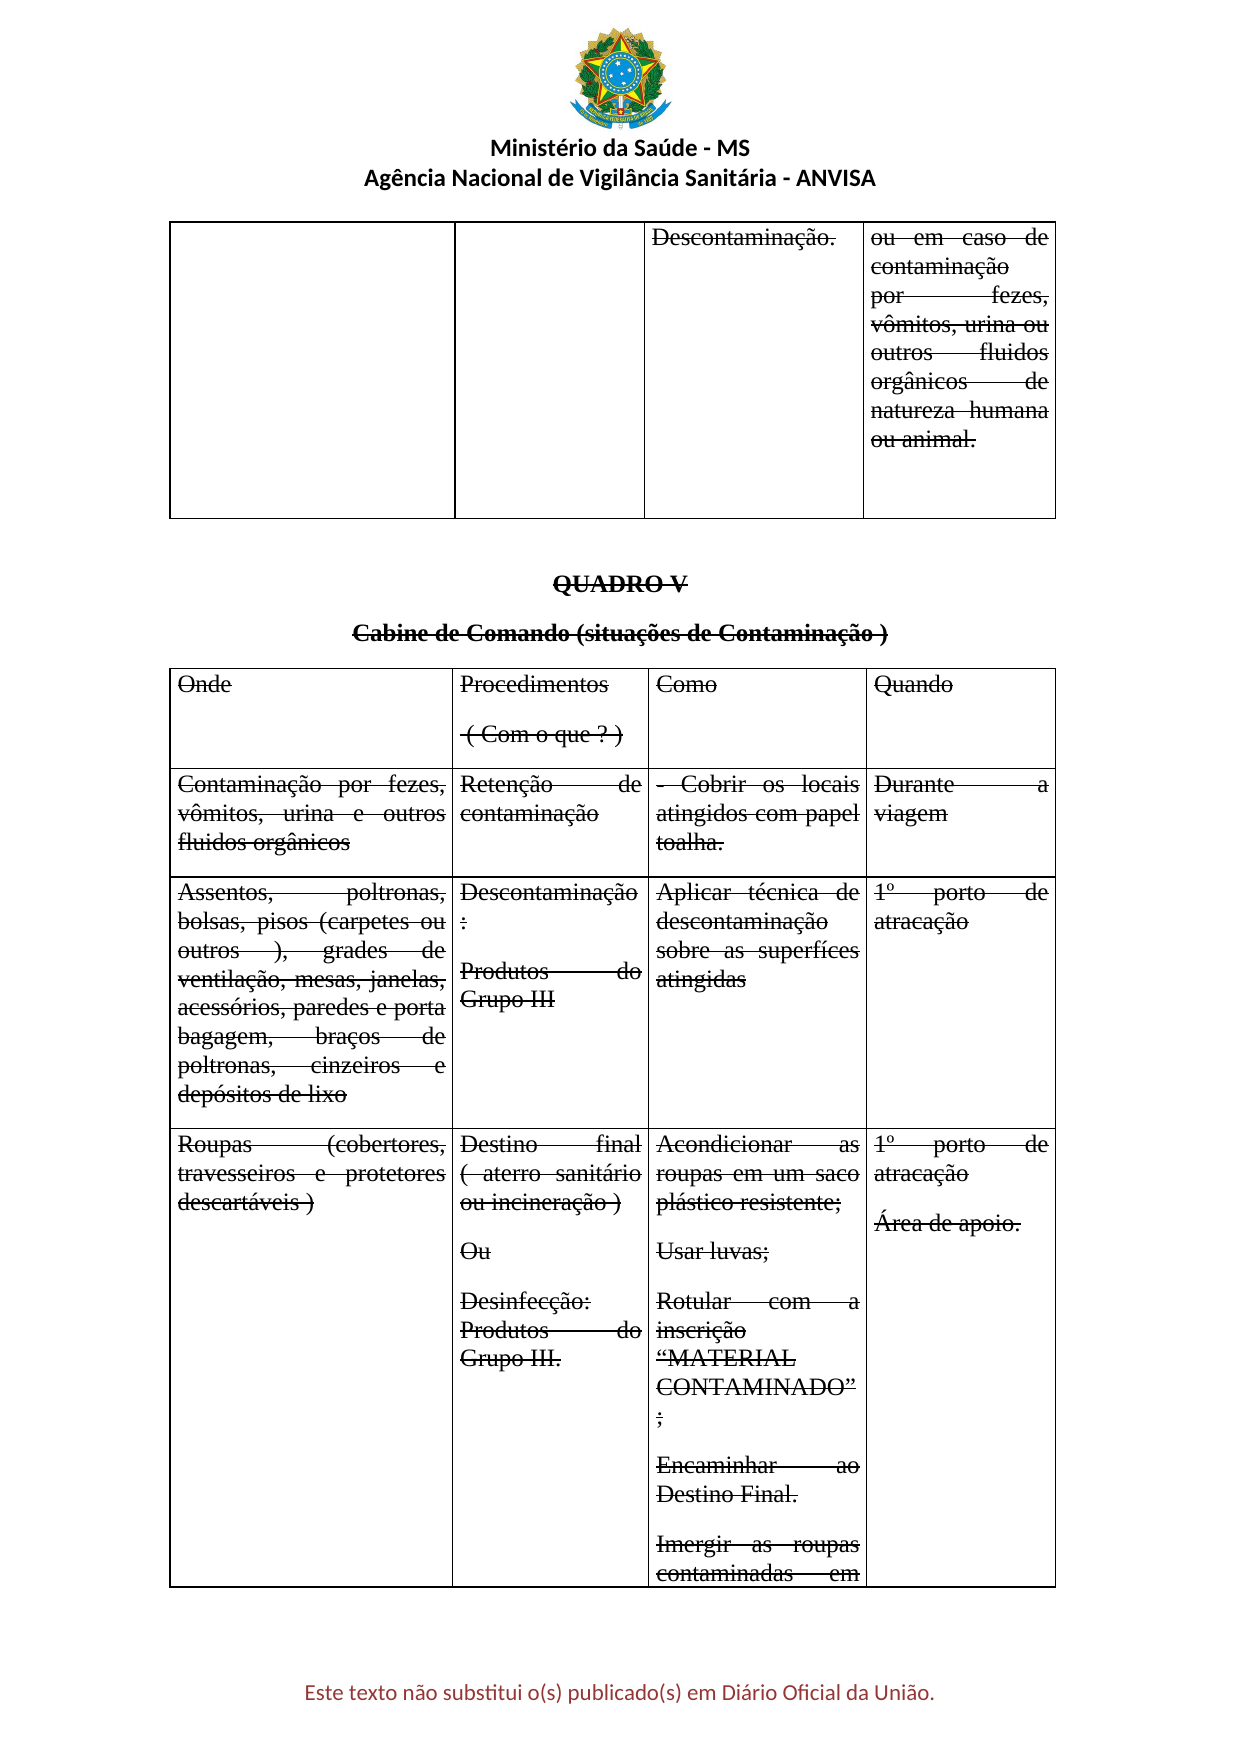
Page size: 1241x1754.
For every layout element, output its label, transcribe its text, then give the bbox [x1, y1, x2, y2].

table_cell 1º porto de atracação [867, 878, 1055, 1128]
table_cell Descontaminação: Produtos do Grupo III [453, 878, 648, 1128]
table_header Procedimentos ( Com o que ? ) [453, 669, 648, 768]
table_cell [649, 1129, 866, 1586]
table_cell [171, 223, 454, 518]
table_cell - Cobrir os locais atingidos com papel toalha. [649, 769, 866, 876]
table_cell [171, 1129, 452, 1586]
text Cabine de Comando (situações de Contaminação ) [177, 618, 1063, 647]
table_header Onde [171, 669, 452, 768]
table_cell Contaminação por fezes, vômitos, urina e outros fluidos orgânicos [171, 769, 452, 876]
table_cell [456, 223, 644, 518]
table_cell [864, 223, 1055, 518]
table_header Como [649, 669, 866, 768]
table_cell Durante a viagem [867, 769, 1055, 876]
text QUADRO V [177, 569, 1063, 598]
table_cell Assentos, poltronas, bolsas, pisos (carpetes ou outros ), grades de ventilação, mesas, janelas, acessórios, paredes e porta bagagem, braços de poltronas, cinzeiros e depósitos de lixo [171, 878, 452, 1128]
picture [566, 25, 674, 132]
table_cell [453, 1129, 648, 1586]
table_cell Retenção de contaminação [453, 769, 648, 876]
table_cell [645, 223, 863, 518]
table_header Quando [867, 669, 1055, 768]
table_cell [867, 1129, 1055, 1586]
table_cell Aplicar técnica de descontaminação sobre as superfíces atingidas [649, 878, 866, 1128]
